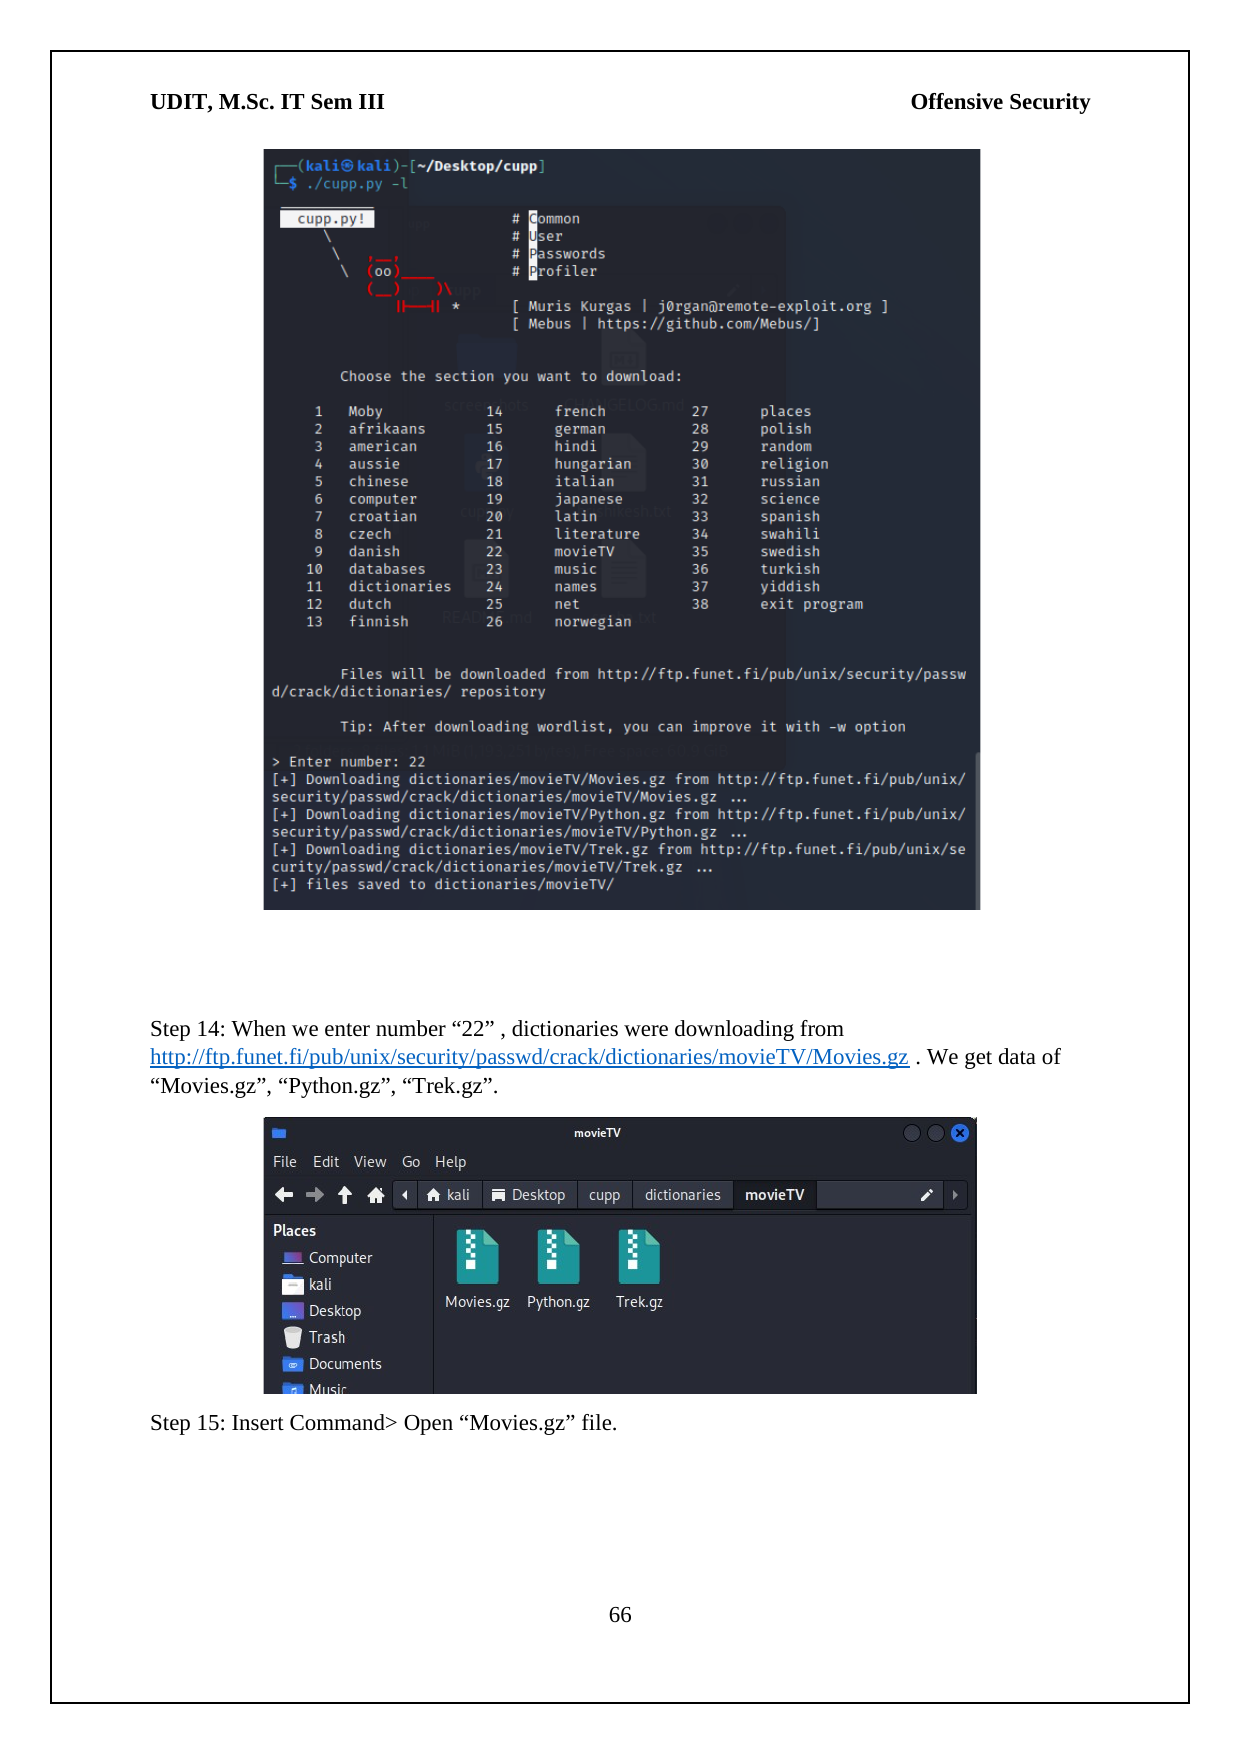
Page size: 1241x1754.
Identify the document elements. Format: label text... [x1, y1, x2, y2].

text Step 14: When we enter number “22” , dictionaries were downloading from http://ftp.funet.fi/pub/unix/security/passwd/crack/dictionaries/movieTV/Movies.gz . We get data of “Movies.gz”, “Python.gz”, “Trek.gz”. [150, 1015, 1062, 1098]
picture [263, 149, 981, 910]
picture [263, 1117, 977, 1394]
